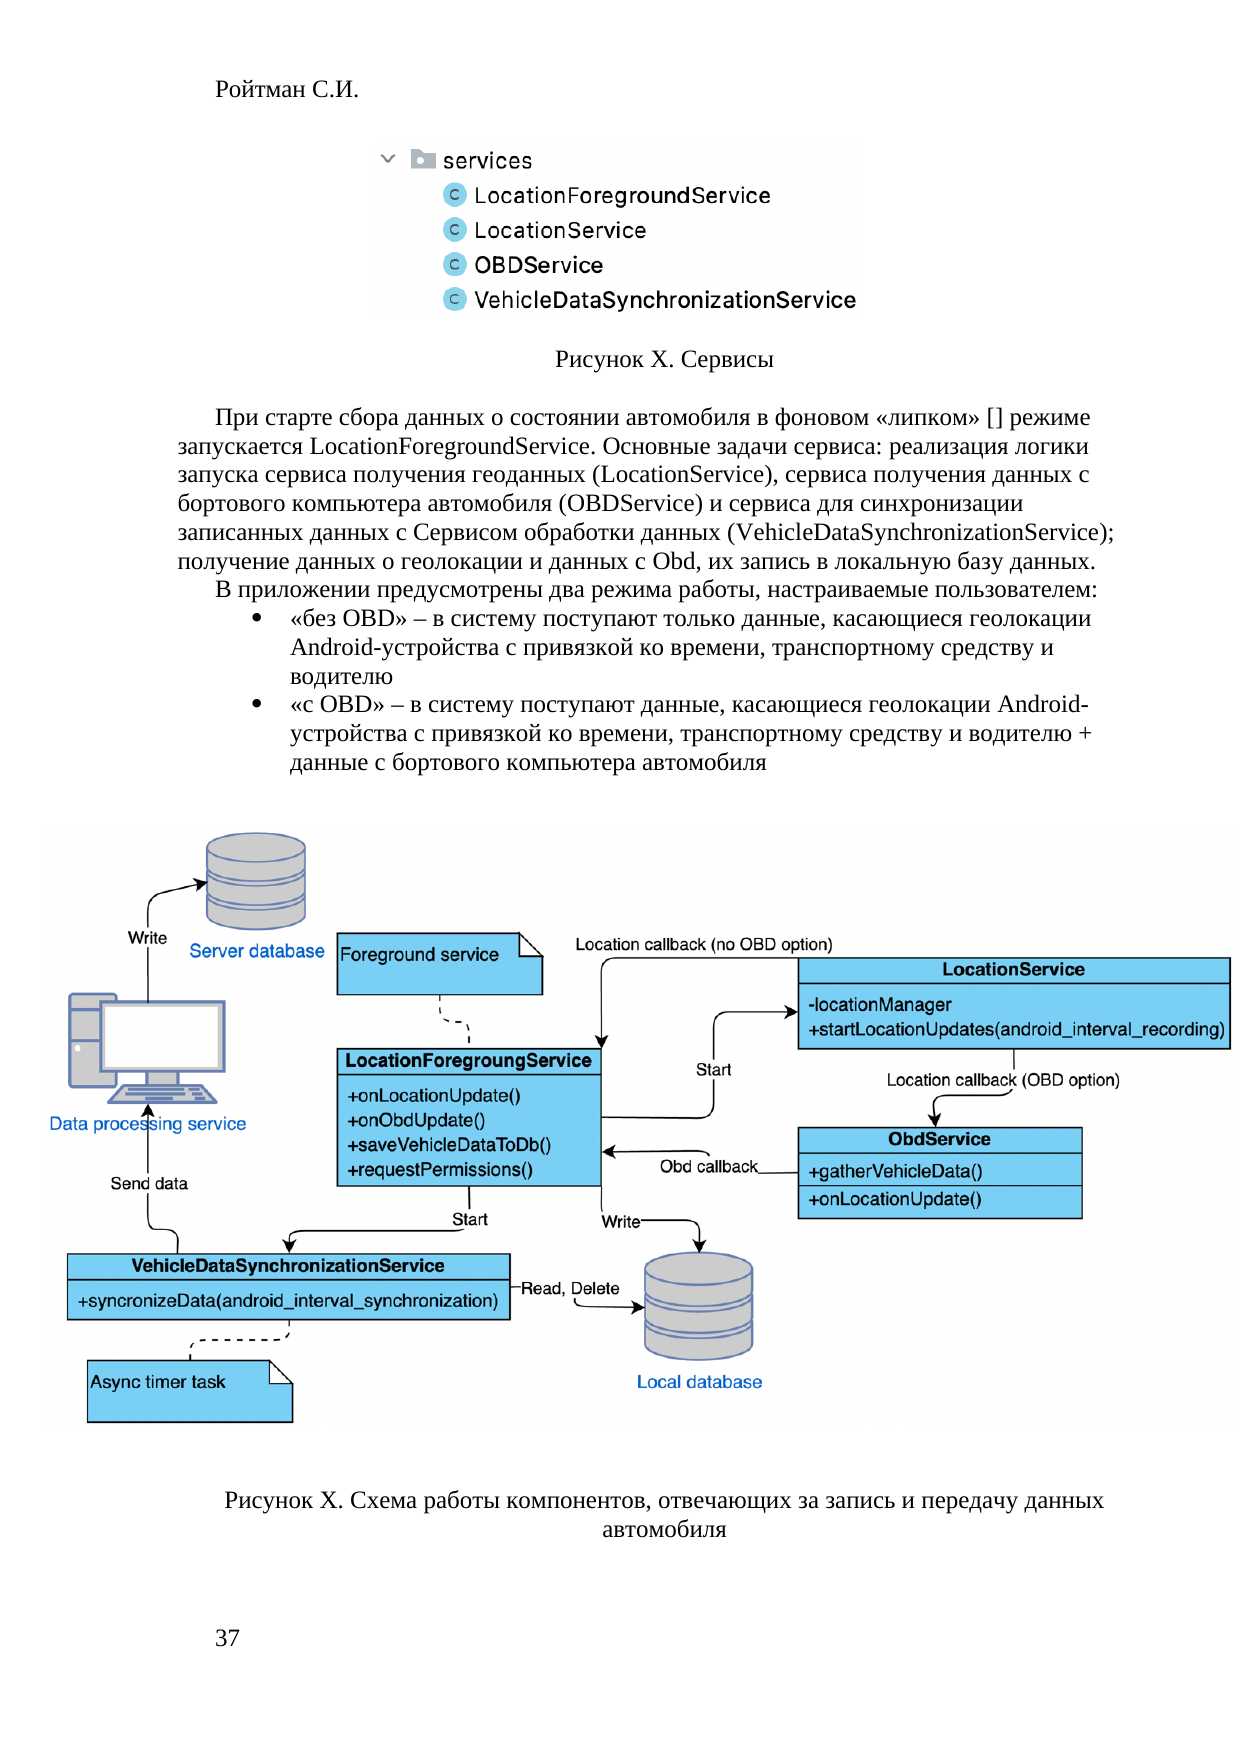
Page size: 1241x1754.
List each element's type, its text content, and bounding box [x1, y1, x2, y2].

list «без OBD» – в систему поступают только данные, касающиеся геолокации Android-устройства с привязкой ко времени, транспортному средству и водителю [252, 603, 1152, 689]
picture [371, 142, 863, 316]
picture [39, 825, 1240, 1428]
text При старте сбора данных о состоянии автомобиля в фоновом «липком» [] режиме запускается LocationForegroundService. Основные задачи сервиса: реализация логики запуска сервиса получения геоданных (LocationService), сервиса получения данных с бортового компьютера автомобиля (OBDService) и сервиса для синхронизации записанных данных с Сервисом обработки данных (VehicleDataSynchronizationService); получение данных о геолокации и данных с Obd, их запись в локальную базу данных. [177, 402, 1152, 574]
list «c OBD» – в систему поступают данные, касающиеся геолокации Android-устройства с привязкой ко времени, транспортному средству и водителю + данные с бортового компьютера автомобиля [252, 689, 1152, 804]
text Рисунок X. Сервисы [177, 344, 1152, 373]
text Рисунок X. Схема работы компонентов, отвечающих за запись и передачу данных автомобиля [177, 1485, 1152, 1543]
text В приложении предусмотрены два режима работы, настраиваемые пользователем: [177, 574, 1152, 603]
